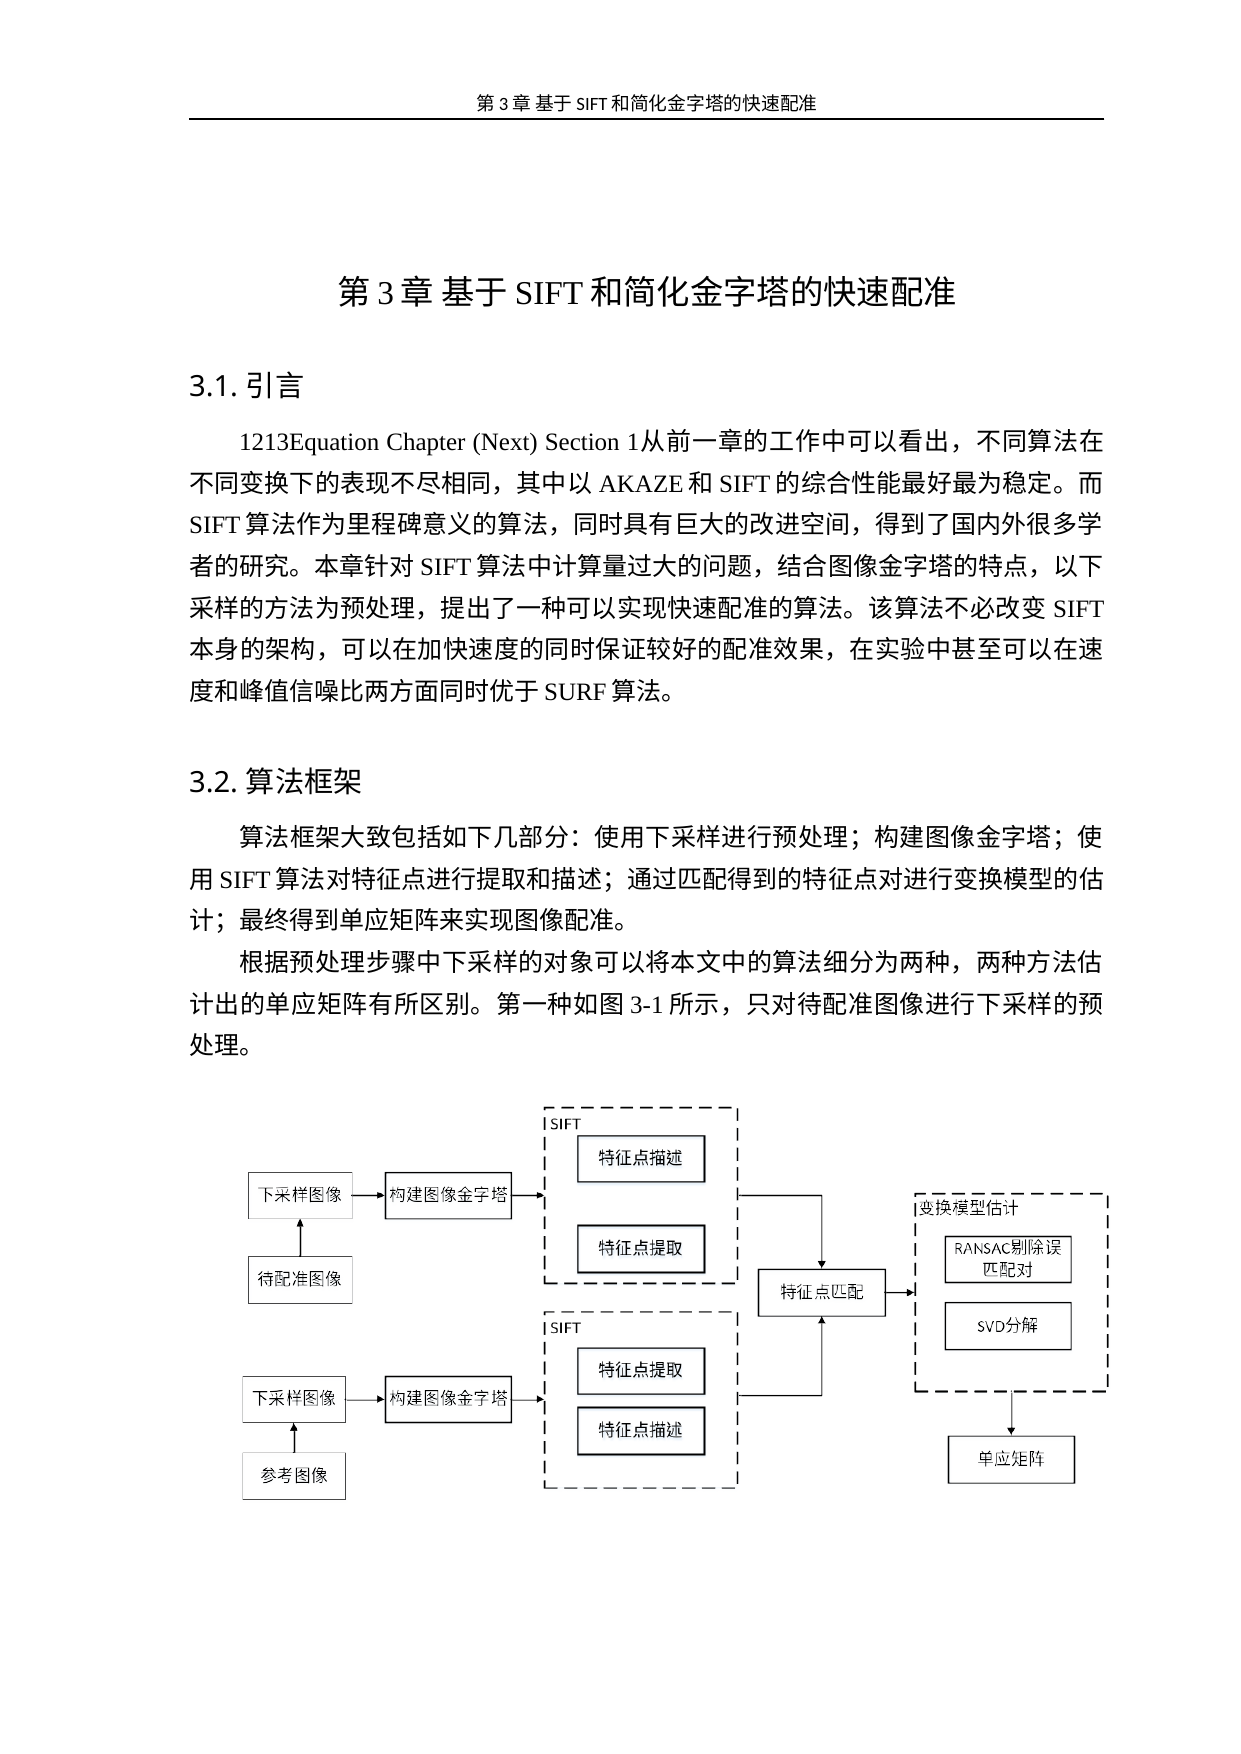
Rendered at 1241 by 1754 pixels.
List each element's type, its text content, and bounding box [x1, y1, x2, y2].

subtitle 第3章 基于SIFT和简化金字塔的快速配准 [189, 271, 1104, 313]
subtitle 3.2. 算法框架 [189, 759, 1104, 801]
text 算法框架大致包括如下几部分：使用下采样进行预处理；构建图像金字塔；使用SIFT算法对特征点进行提取和描述；通过匹配得到的特征点对进行变换模型的估计；最终得到单应矩阵来实现图像配准。 [189, 813, 1104, 938]
text 从前一章的工作中可以看出，不同算法在不同变换下的表现不尽相同，其中以AKAZE和SIFT的综合性能最好最为稳定。而SIFT算法作为里程碑意义的算法，同时具有巨大的改进空间，得到了国内外很多学者的研究。本章针对SIFT算法中计算量过大的问题，结合图像金字塔的特点，以下采样的方法为预处理，提出了一种可以实现快速配准的算法。该算法不必改变SIFT本身的架构，可以在加快速度的同时保证较好的配准效果，在实验中甚至可以在速度和峰值信噪比两方面同时优于SURF算法。 [189, 417, 1104, 709]
subtitle 3.1. 引言 [189, 363, 1104, 405]
text 根据预处理步骤中下采样的对象可以将本文中的算法细分为两种，两种方法估计出的单应矩阵有所区别。第一种如图3-1所示，只对待配准图像进行下采样的预处理。 [189, 938, 1104, 1063]
